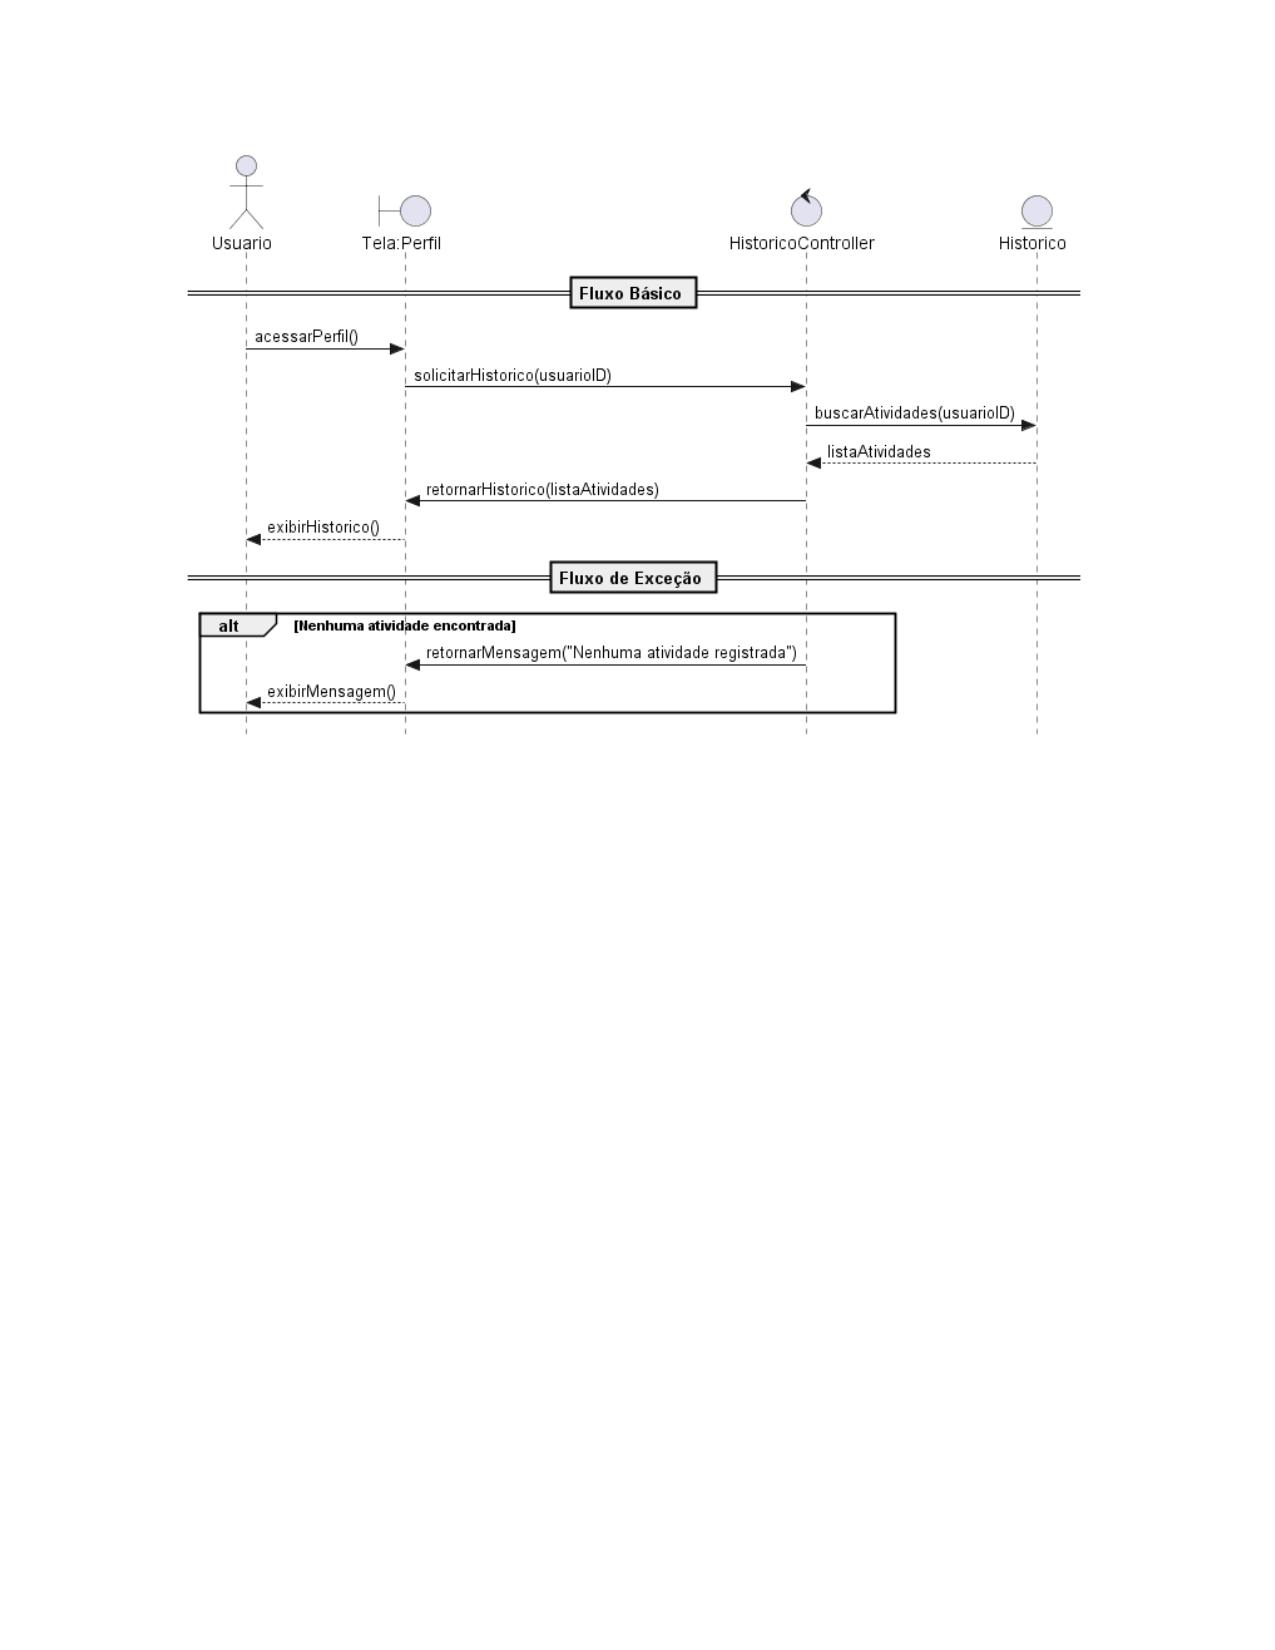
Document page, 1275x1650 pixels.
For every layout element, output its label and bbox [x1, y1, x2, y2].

picture [187, 150, 1088, 741]
